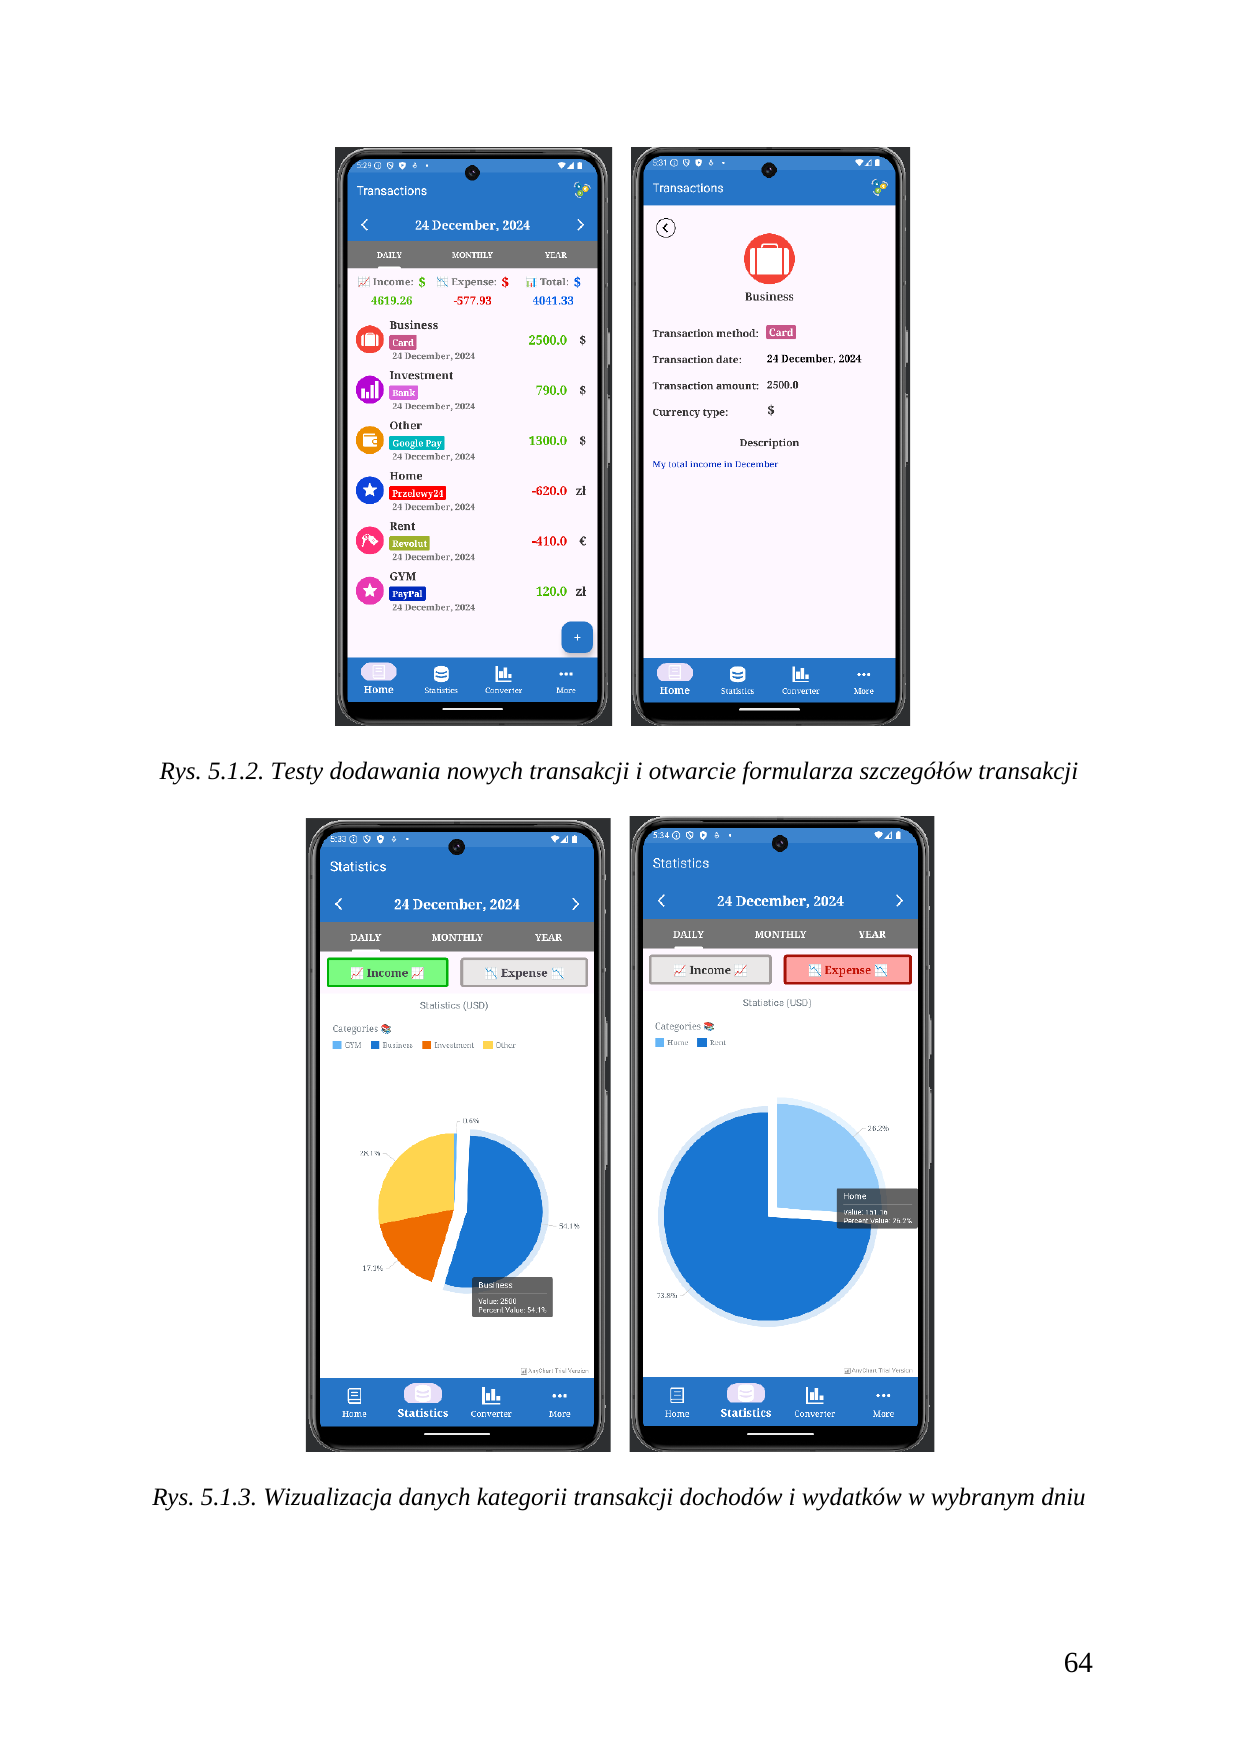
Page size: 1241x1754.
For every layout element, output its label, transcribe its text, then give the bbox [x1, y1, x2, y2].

picture [629, 816, 935, 1452]
picture [335, 147, 613, 726]
text Rys. 5.1.3. Wizualizacja danych kategorii transakcji dochodów i wydatków w wybranym dniu [148, 1482, 1092, 1511]
picture [631, 147, 911, 726]
text Rys. 5.1.2. Testy dodawania nowych transakcji i otwarcie formularza szczegółów transakcji [148, 756, 1092, 785]
picture [305, 818, 611, 1452]
